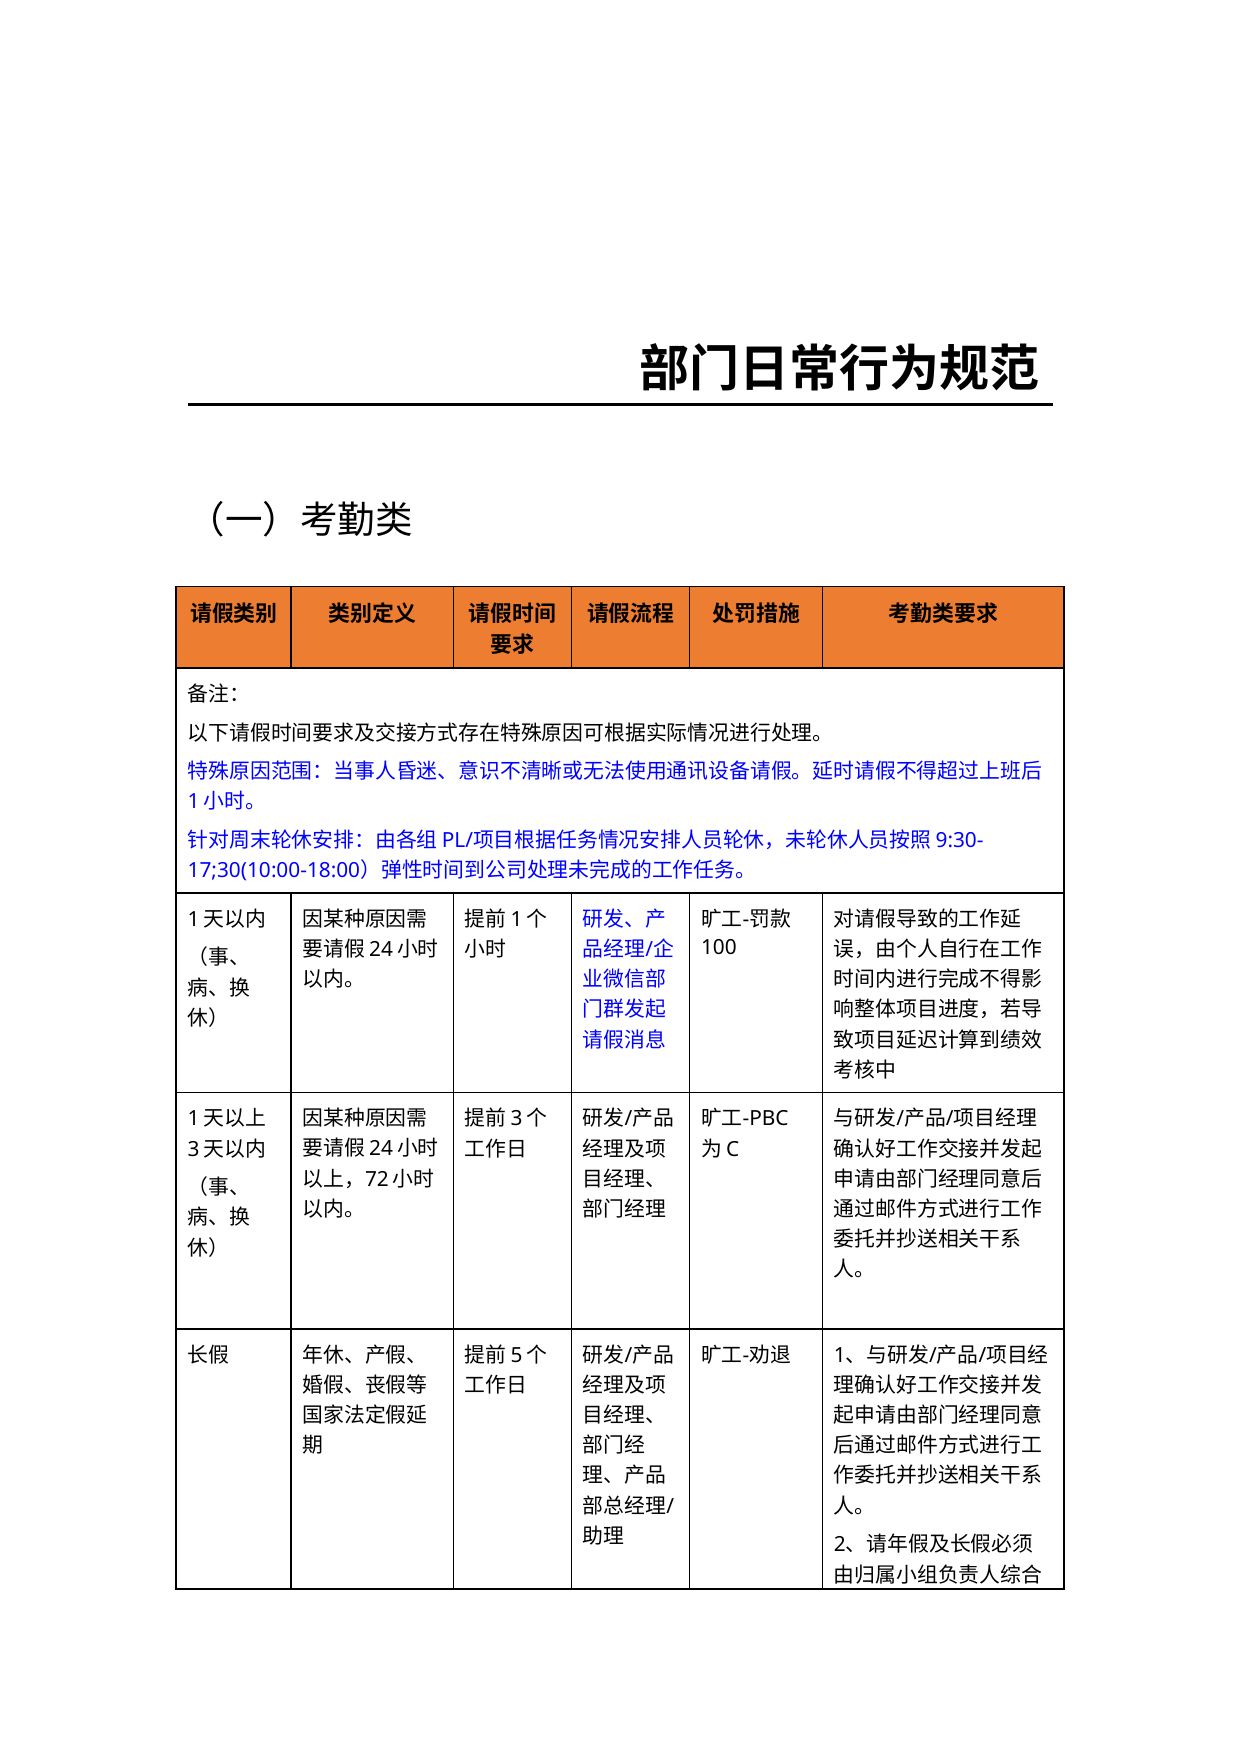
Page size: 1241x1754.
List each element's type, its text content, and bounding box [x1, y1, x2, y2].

table_header 请假时间要求 [454, 587, 571, 667]
table_cell 旷工-PBC为C [690, 1093, 822, 1328]
table_cell 旷工-罚款100 [690, 894, 822, 1092]
table_cell 提前1个小时 [454, 894, 571, 1092]
table_header 类别定义 [292, 587, 453, 667]
table_cell 研发/产品经理及项目经理、部门经理、产品部总经理/助理 [572, 1330, 689, 1588]
table_cell 因某种原因需要请假24小时以上，72小时以内。 [292, 1093, 453, 1328]
table_cell 对请假导致的工作延误，由个人自行在工作时间内进行完成不得影响整体项目进度，若导致项目延迟计算到绩效考核中 [823, 894, 1063, 1092]
table_cell 与研发/产品/项目经理确认好工作交接并发起申请由部门经理同意后通过邮件方式进行工作委托并抄送相关干系人。 [823, 1093, 1063, 1328]
subtitle 部门日常行为规范 [187, 329, 1053, 406]
table_cell 旷工-劝退 [690, 1330, 822, 1588]
table_cell 1天以上3天以内 （事、病、换休） [177, 1093, 290, 1328]
table_cell 提前3个工作日 [454, 1093, 571, 1328]
table_cell 研发、产品经理/企业微信部门群发起请假消息 [572, 894, 689, 1092]
table_cell 长假 [177, 1330, 290, 1588]
table_cell 因某种原因需要请假24小时以内。 [292, 894, 453, 1092]
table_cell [823, 1330, 1063, 1588]
subtitle （一）考勤类 [187, 489, 1053, 544]
table_header 请假类别 [177, 587, 290, 667]
table_cell 研发/产品经理及项目经理、部门经理 [572, 1093, 689, 1328]
table_header 请假流程 [572, 587, 689, 667]
table_cell 备注： 以下请假时间要求及交接方式存在特殊原因可根据实际情况进行处理。 特殊原因范围：当事人昏迷、意识不清晰或无法使用通讯设备请假。延时请假不得超过上班后1小时。 针对周末轮休安排：由各组PL/项目根据任务情况安排人员轮休，未轮休人员按照9:30-17;30(10:00-18:00）弹性时间到公司处理未完成的工作任务。 [177, 669, 1063, 892]
table_header 考勤类要求 [823, 587, 1063, 667]
table_cell 提前5个工作日 [454, 1330, 571, 1588]
table_cell 年休、产假、婚假、丧假等国家法定假延期 [292, 1330, 453, 1588]
table_cell 1天以内 （事、病、换休） [177, 894, 290, 1092]
table_header 处罚措施 [690, 587, 822, 667]
